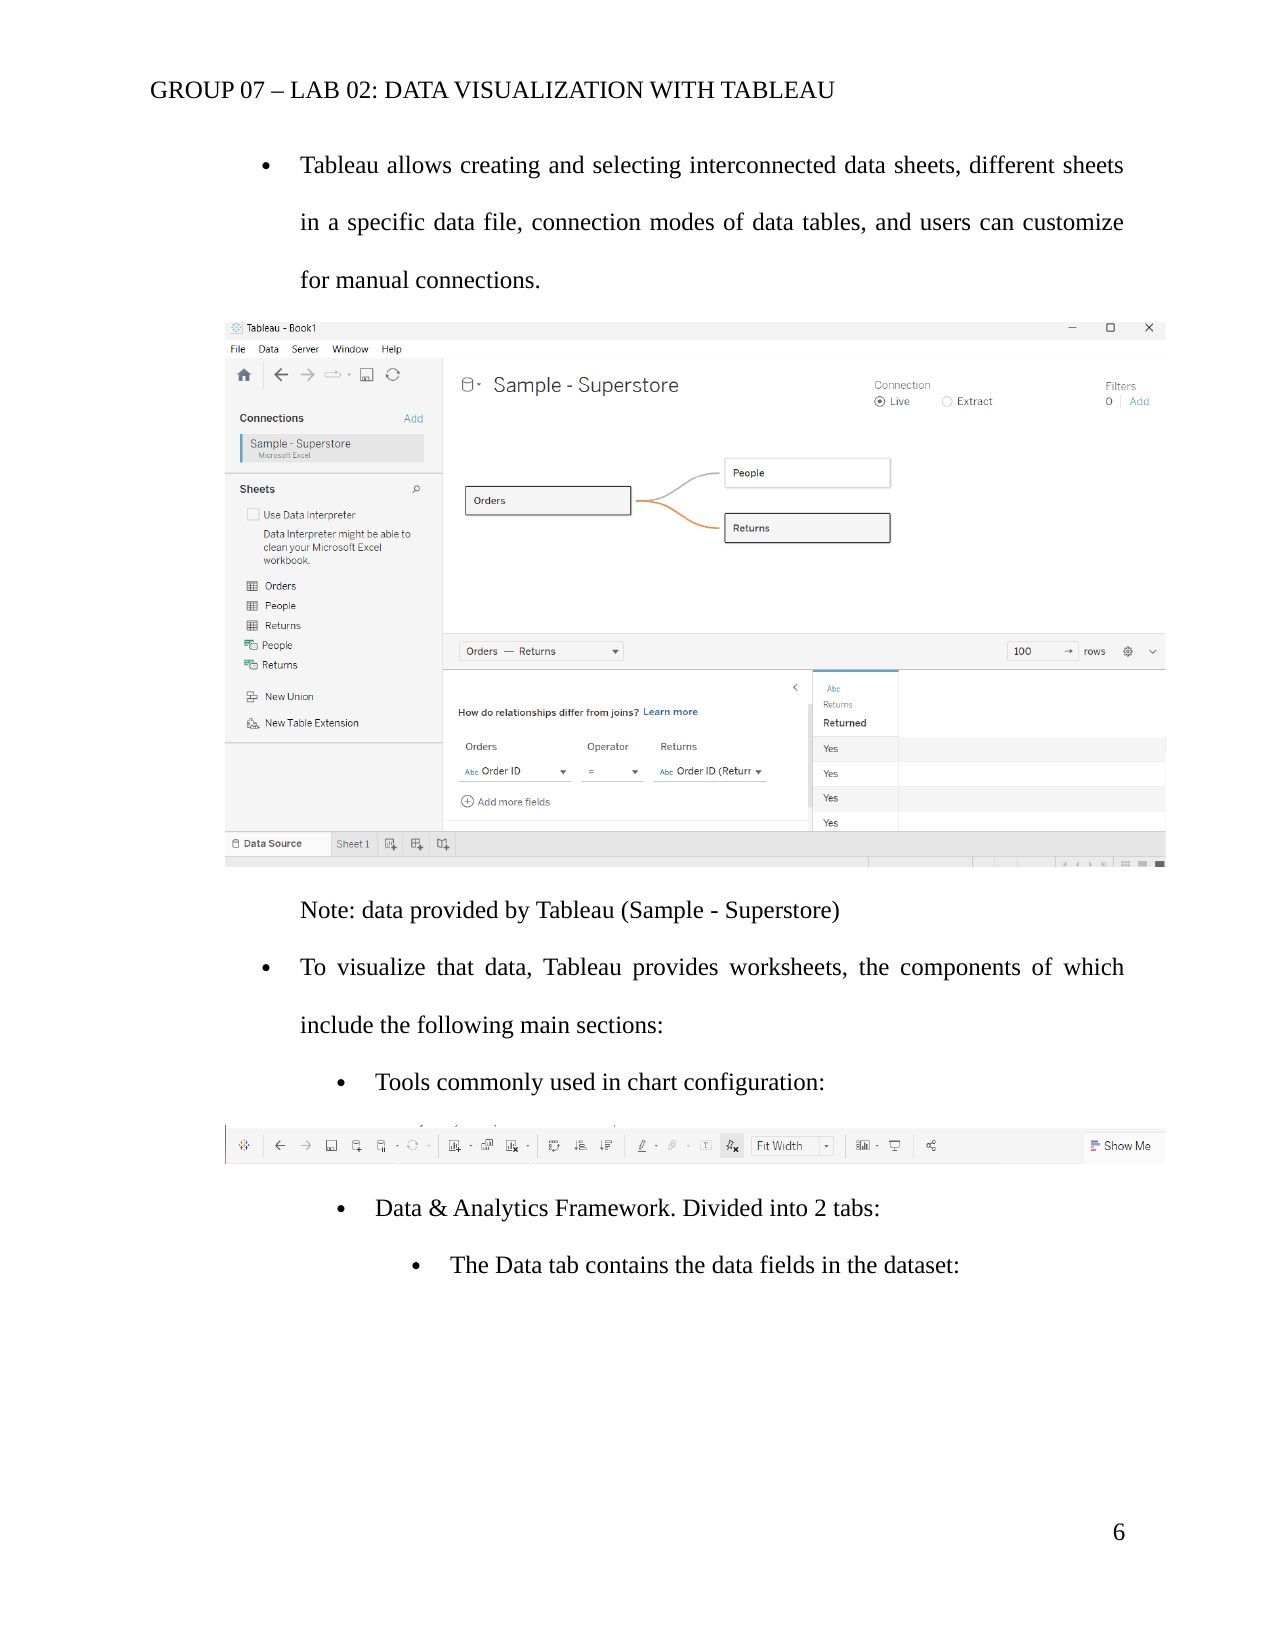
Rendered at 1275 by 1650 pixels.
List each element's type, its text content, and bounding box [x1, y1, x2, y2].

list Data & Analytics Framework. Divided into 2 tabs: [337, 1193, 1125, 1222]
text Note: data provided by Tableau (Sample - Superstore) [300, 895, 1125, 924]
list To visualize that data, Tableau provides worksheets, the components of which include the following main sections: [262, 952, 1125, 1039]
list The Data tab contains the data fields in the dataset: [412, 1250, 1125, 1279]
picture [225, 1125, 1166, 1164]
picture [225, 322, 1166, 867]
list Tableau allows creating and selecting interconnected data sheets, different sheets in a specific data file, connection modes of data tables, and users can customize for manual connections. [262, 150, 1125, 294]
list Tools commonly used in chart configuration: [337, 1067, 1125, 1096]
